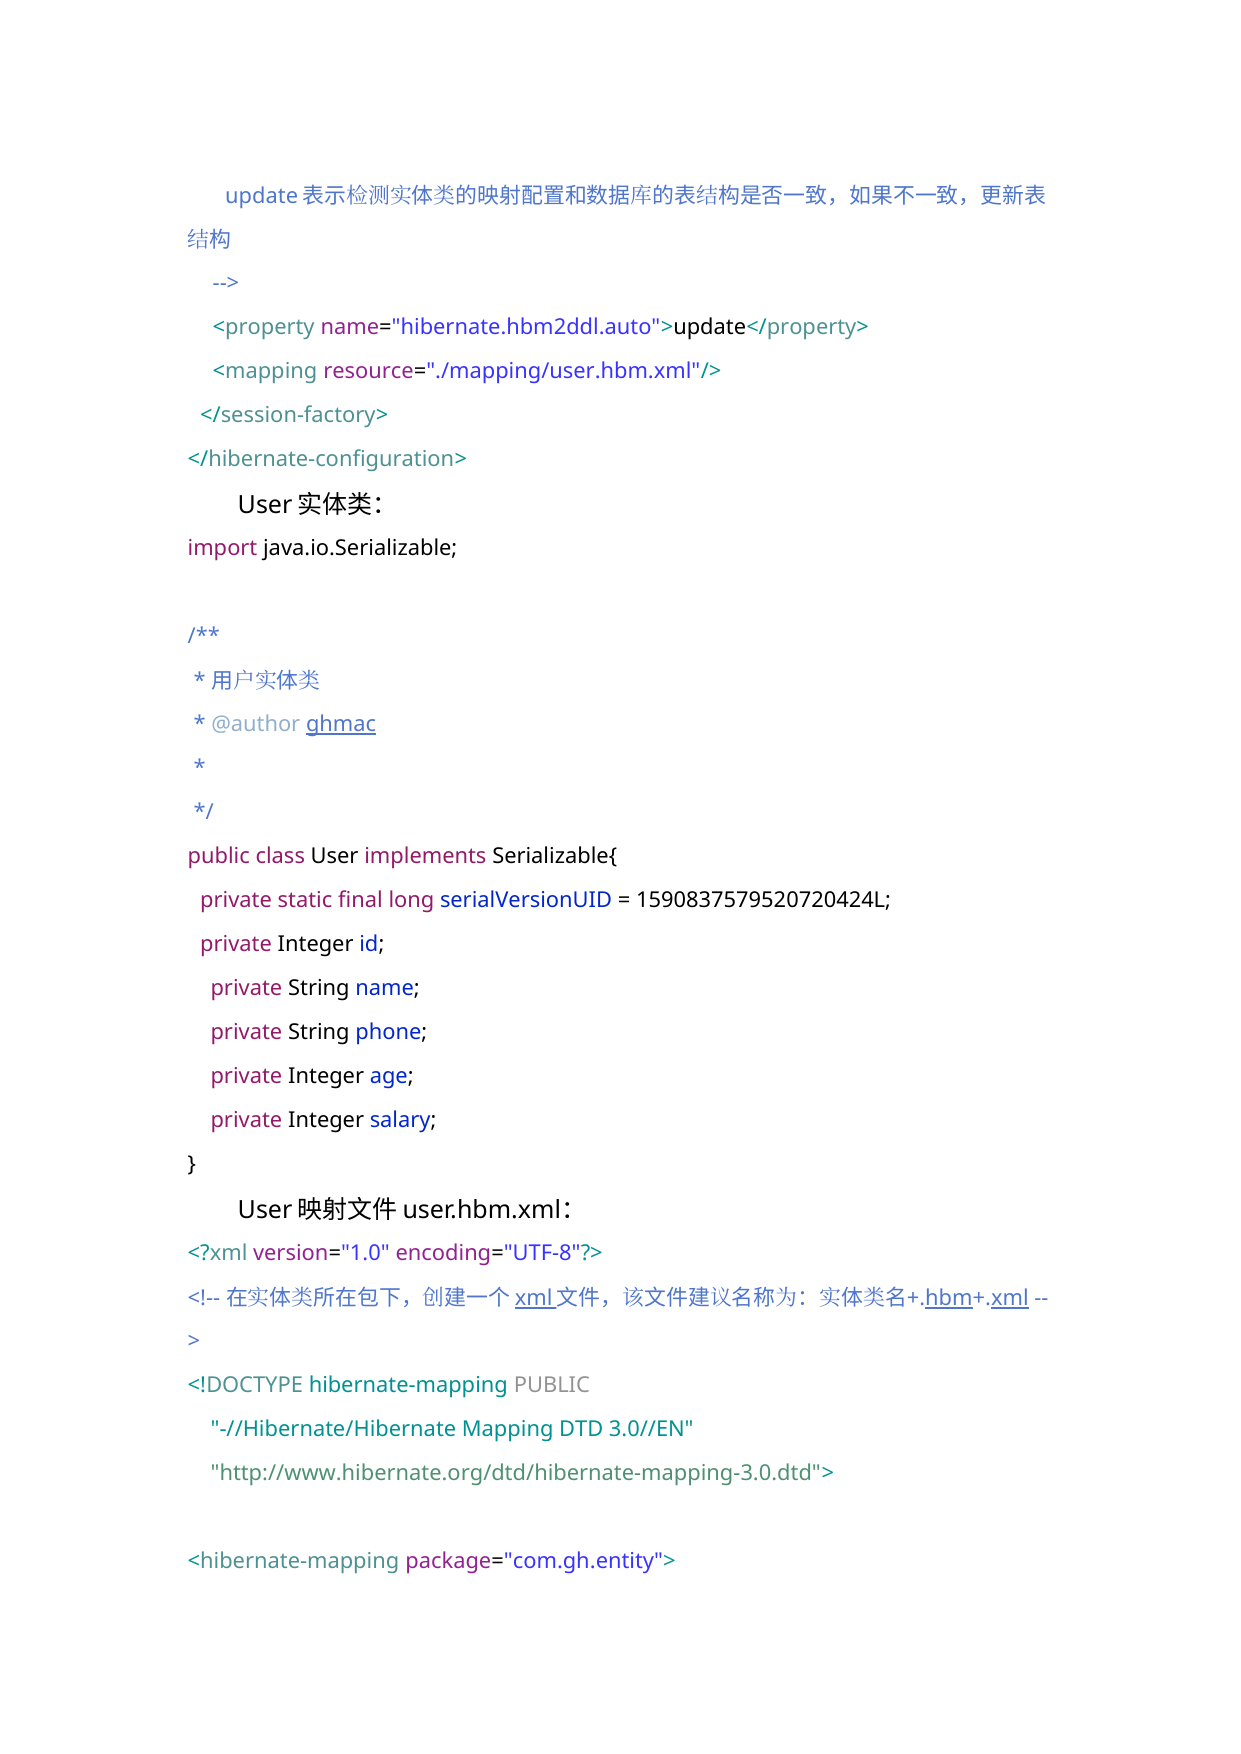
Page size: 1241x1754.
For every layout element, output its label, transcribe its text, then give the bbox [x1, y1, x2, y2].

text */ [187, 789, 1053, 833]
text --> [187, 260, 1053, 304]
text </hibernate-configuration> [187, 436, 1053, 480]
text update表示检测实体类的映射配置和数据库的表结构是否一致，如果不一致，更新表结构 [187, 172, 1053, 260]
text import java.io.Serializable; [187, 524, 1053, 568]
text <?xml version="1.0" encoding="UTF-8"?> [187, 1229, 1053, 1273]
text private static final long serialVersionUID = 1590837579520720424L; [187, 877, 1053, 921]
text <hibernate-mapping package="com.gh.entity"> [187, 1538, 1053, 1582]
text <mapping resource="./mapping/user.hbm.xml"/> [187, 348, 1053, 392]
text </session-factory> [187, 392, 1053, 436]
text /** [187, 613, 1053, 657]
text <!DOCTYPE hibernate-mapping PUBLIC [187, 1362, 1053, 1406]
text private Integer salary; [187, 1097, 1053, 1141]
text * @author ghmac [187, 701, 1053, 745]
text } [187, 1141, 1053, 1185]
text "http://www.hibernate.org/dtd/hibernate-mapping-3.0.dtd"> [187, 1450, 1053, 1494]
list User映射文件user.hbm.xml： [187, 1185, 1053, 1229]
text * [187, 745, 1053, 789]
text private String name; [187, 965, 1053, 1009]
text private String phone; [187, 1009, 1053, 1053]
list User实体类： [187, 480, 1053, 524]
text private Integer age; [187, 1053, 1053, 1097]
text * 用户实体类 [187, 657, 1053, 701]
text <!-- 在实体类所在包下，创建一个xml文件，该文件建议名称为：实体类名+.hbm+.xml --> [187, 1273, 1053, 1362]
text public class User implements Serializable{ [187, 833, 1053, 877]
text "-//Hibernate/Hibernate Mapping DTD 3.0//EN" [187, 1406, 1053, 1450]
text private Integer id; [187, 921, 1053, 965]
text <property name="hibernate.hbm2ddl.auto">update</property> [187, 304, 1053, 348]
